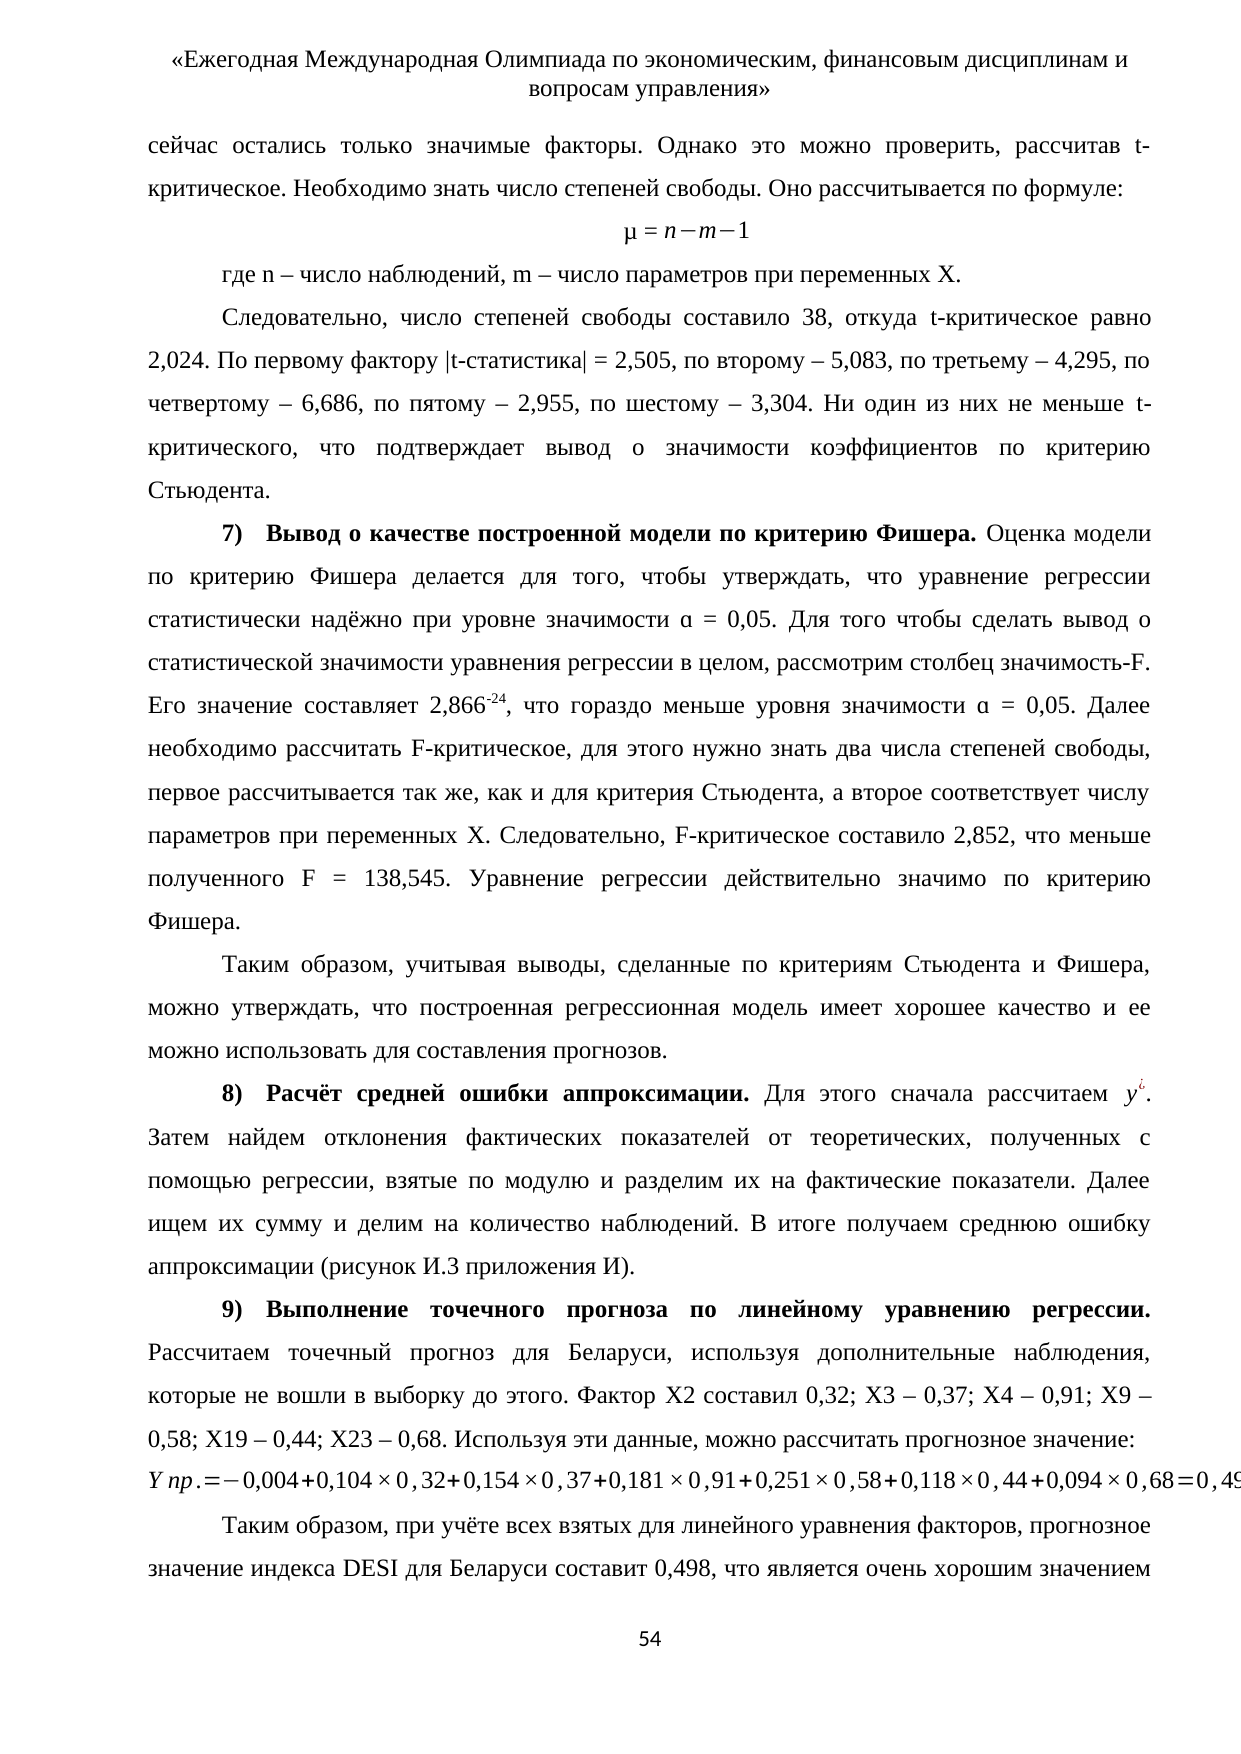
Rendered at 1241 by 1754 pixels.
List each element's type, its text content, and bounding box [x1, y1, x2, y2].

text µ = [148, 216, 1152, 245]
list Таким образом, учитывая выводы, сделанные по критериям Стьюдента и Фишера, можно утверждать, что построенная регрессионная модель имеет хорошее качество и ее можно использовать для составления прогнозов. [148, 949, 1152, 1064]
text где n – число наблюдений, m – число параметров при переменных X. [148, 259, 1152, 288]
text Следовательно, число степеней свободы составило 38, откуда t-критическое равно 2,024. По первому фактору |t-статистика| = 2,505, по второму – 5,083, по третьему – 4,295, по четвертому – 6,686, по пятому – 2,955, по шестому – 3,304. Ни один из них не меньше t-критического, что подтверждает вывод о значимости коэффициентов по критерию Стьюдента. [148, 302, 1152, 503]
list Вывод о качестве построенной модели по критерию Фишера. Оценка модели по критерию Фишера делается для того, чтобы утверждать, что уравнение регрессии статистически надёжно при уровне значимости ɑ = 0,05. Для того чтобы сделать вывод о статистической значимости уравнения регрессии в целом, рассмотрим столбец значимость-F. Его значение составляет 2,866-24, что гораздо меньше уровня значимости ɑ = 0,05. Далее необходимо рассчитать F-критическое, для этого нужно знать два числа степеней свободы, первое рассчитывается так же, как и для критерия Стьюдента, а второе соответствует числу параметров при переменных X. Следовательно, F-критическое составило 2,852, что меньше полученного F = 138,545. Уравнение регрессии действительно значимо по критерию Фишера. [148, 518, 1152, 935]
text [148, 1510, 1152, 1582]
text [148, 130, 1152, 202]
list Выполнение точечного прогноза по линейному уравнению регрессии. Рассчитаем точечный прогноз для Беларуси, используя дополнительные наблюдения, которые не вошли в выборку до этого. Фактор X2 составил 0,32; X3 – 0,37; X4 – 0,91; X9 – 0,58; X19 – 0,44; X23 – 0,68. Используя эти данные, можно рассчитать прогнозное значение: [148, 1294, 1152, 1452]
list Расчёт средней ошибки аппроксимации. Для этого сначала рассчитаем . Затем найдем отклонения фактических показателей от теоретических, полученных с помощью регрессии, взятые по модулю и разделим их на фактические показатели. Далее ищем их сумму и делим на количество наблюдений. В итоге получаем среднюю ошибку аппроксимации (рисунок И.3 приложения И). [148, 1078, 1152, 1280]
